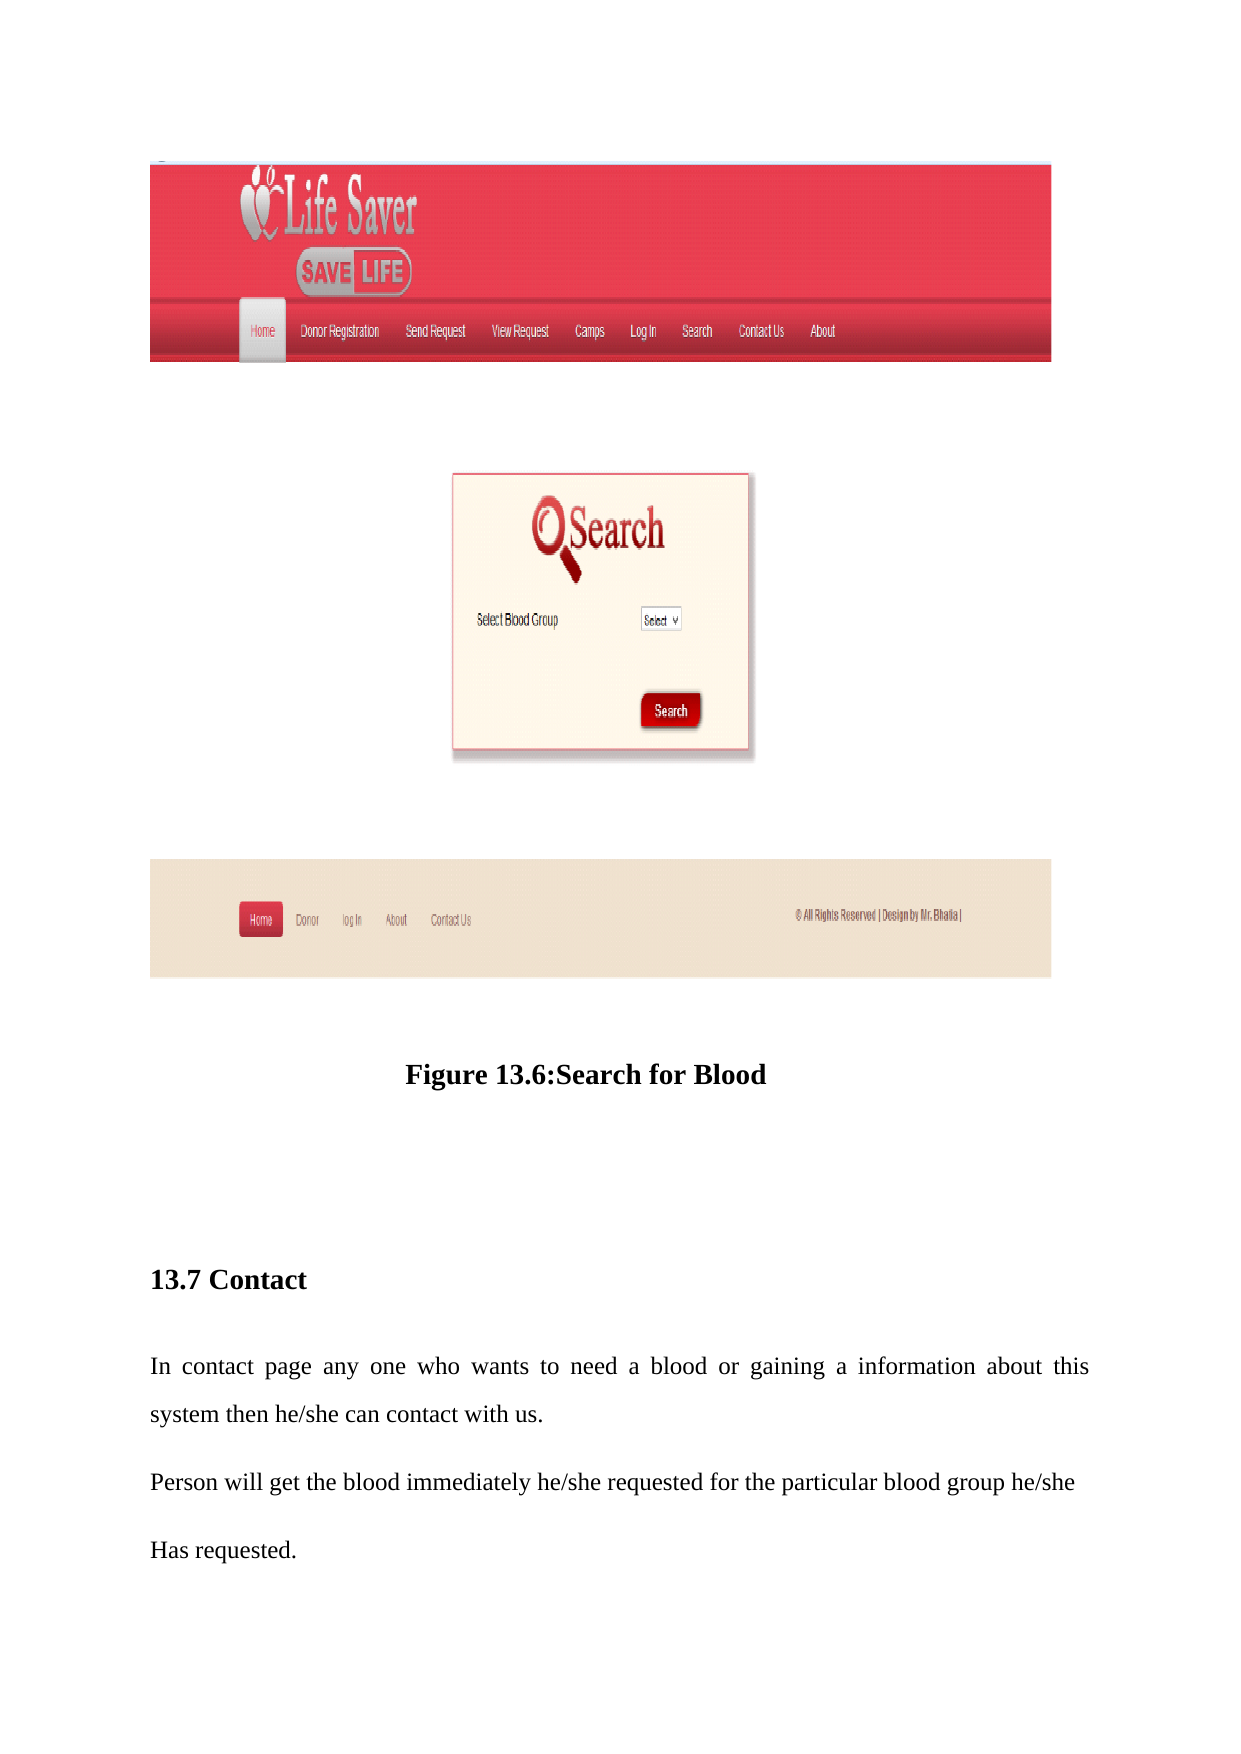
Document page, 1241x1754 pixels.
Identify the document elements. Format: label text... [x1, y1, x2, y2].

text 13.7 Contact [150, 1246, 1090, 1311]
text Has requested. [150, 1533, 1090, 1566]
text Figure 13.6:Search for Blood [150, 1041, 1090, 1106]
text In contact page any one who wants to need a blood or gaining a information about this system then he/she can contact with us. [150, 1379, 1090, 1430]
text Person will get the blood immediately he/she requested for the particular blood group he/she [150, 1465, 1090, 1498]
